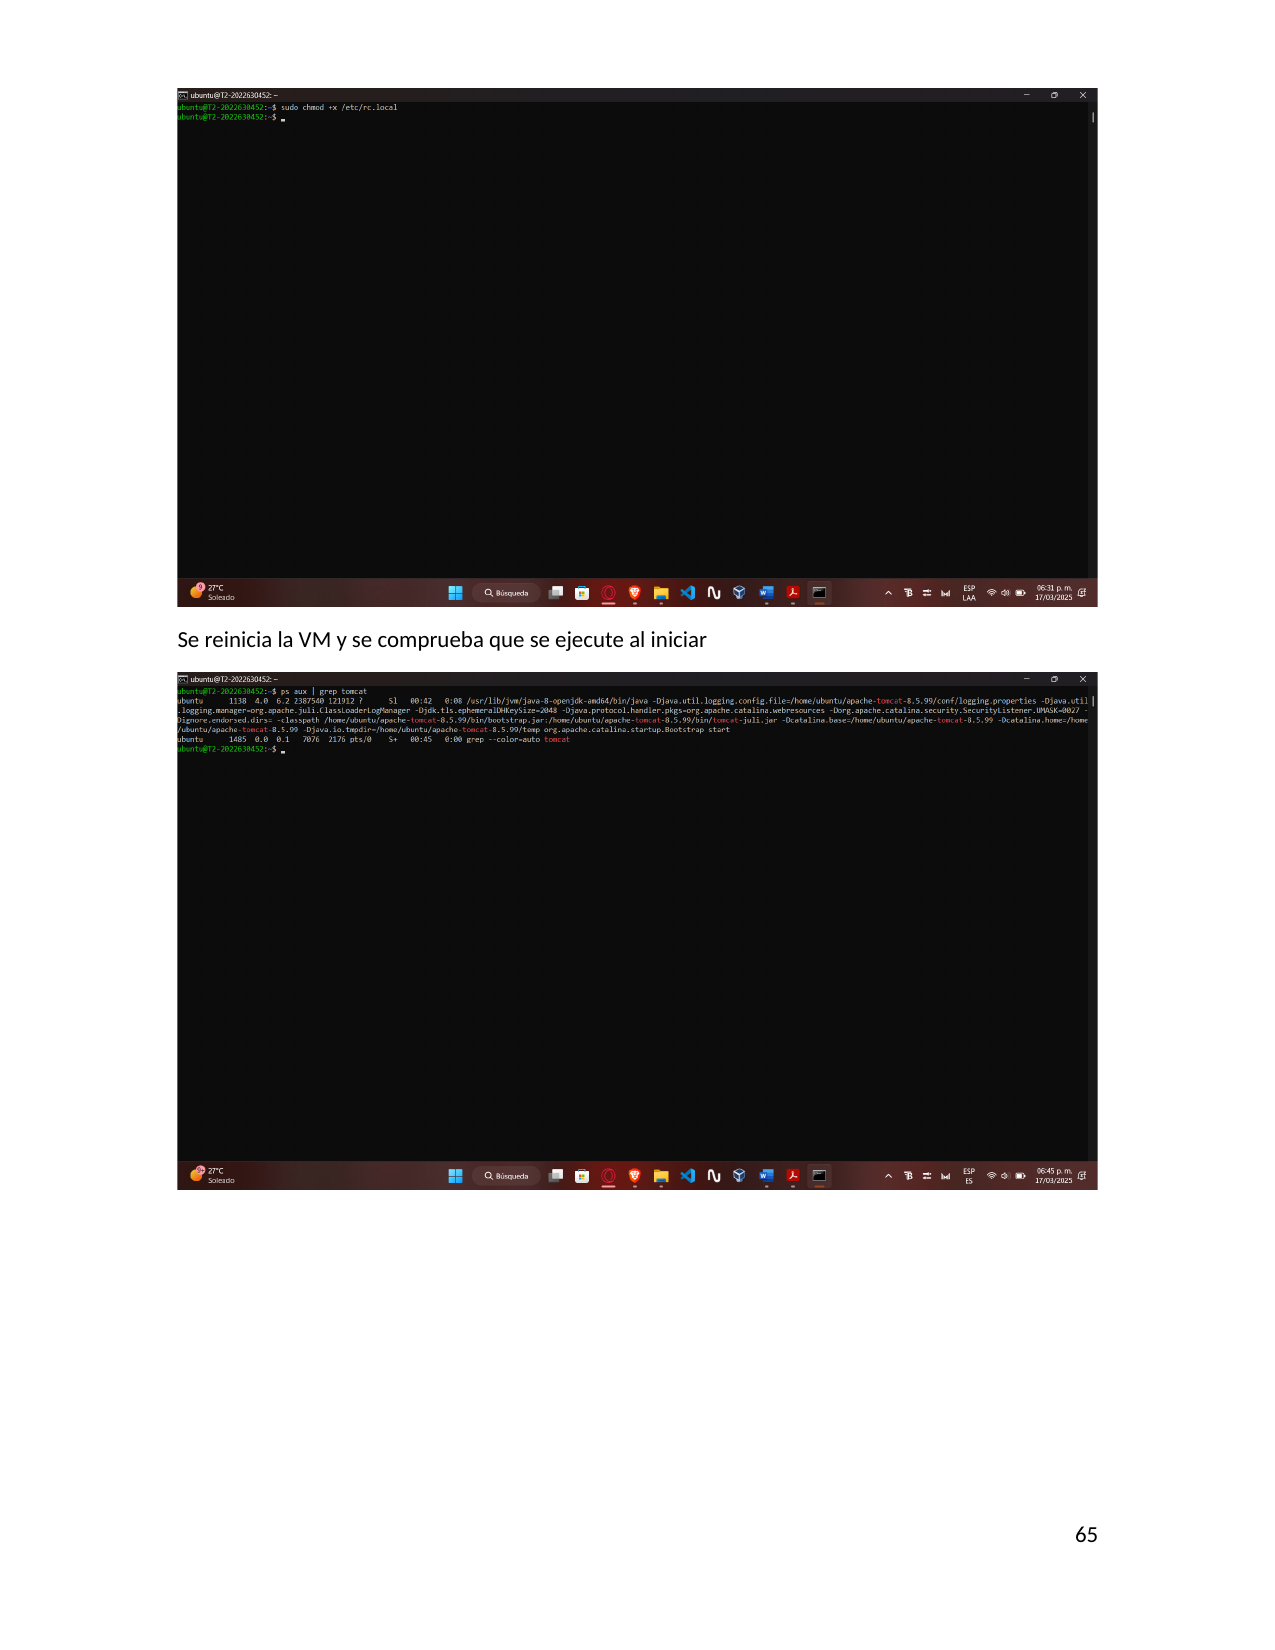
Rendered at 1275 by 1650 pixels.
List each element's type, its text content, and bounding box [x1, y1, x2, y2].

picture [177, 88, 1098, 607]
text Se reinicia la VM y se comprueba que se ejecute al iniciar [177, 625, 1098, 653]
picture [177, 672, 1098, 1190]
